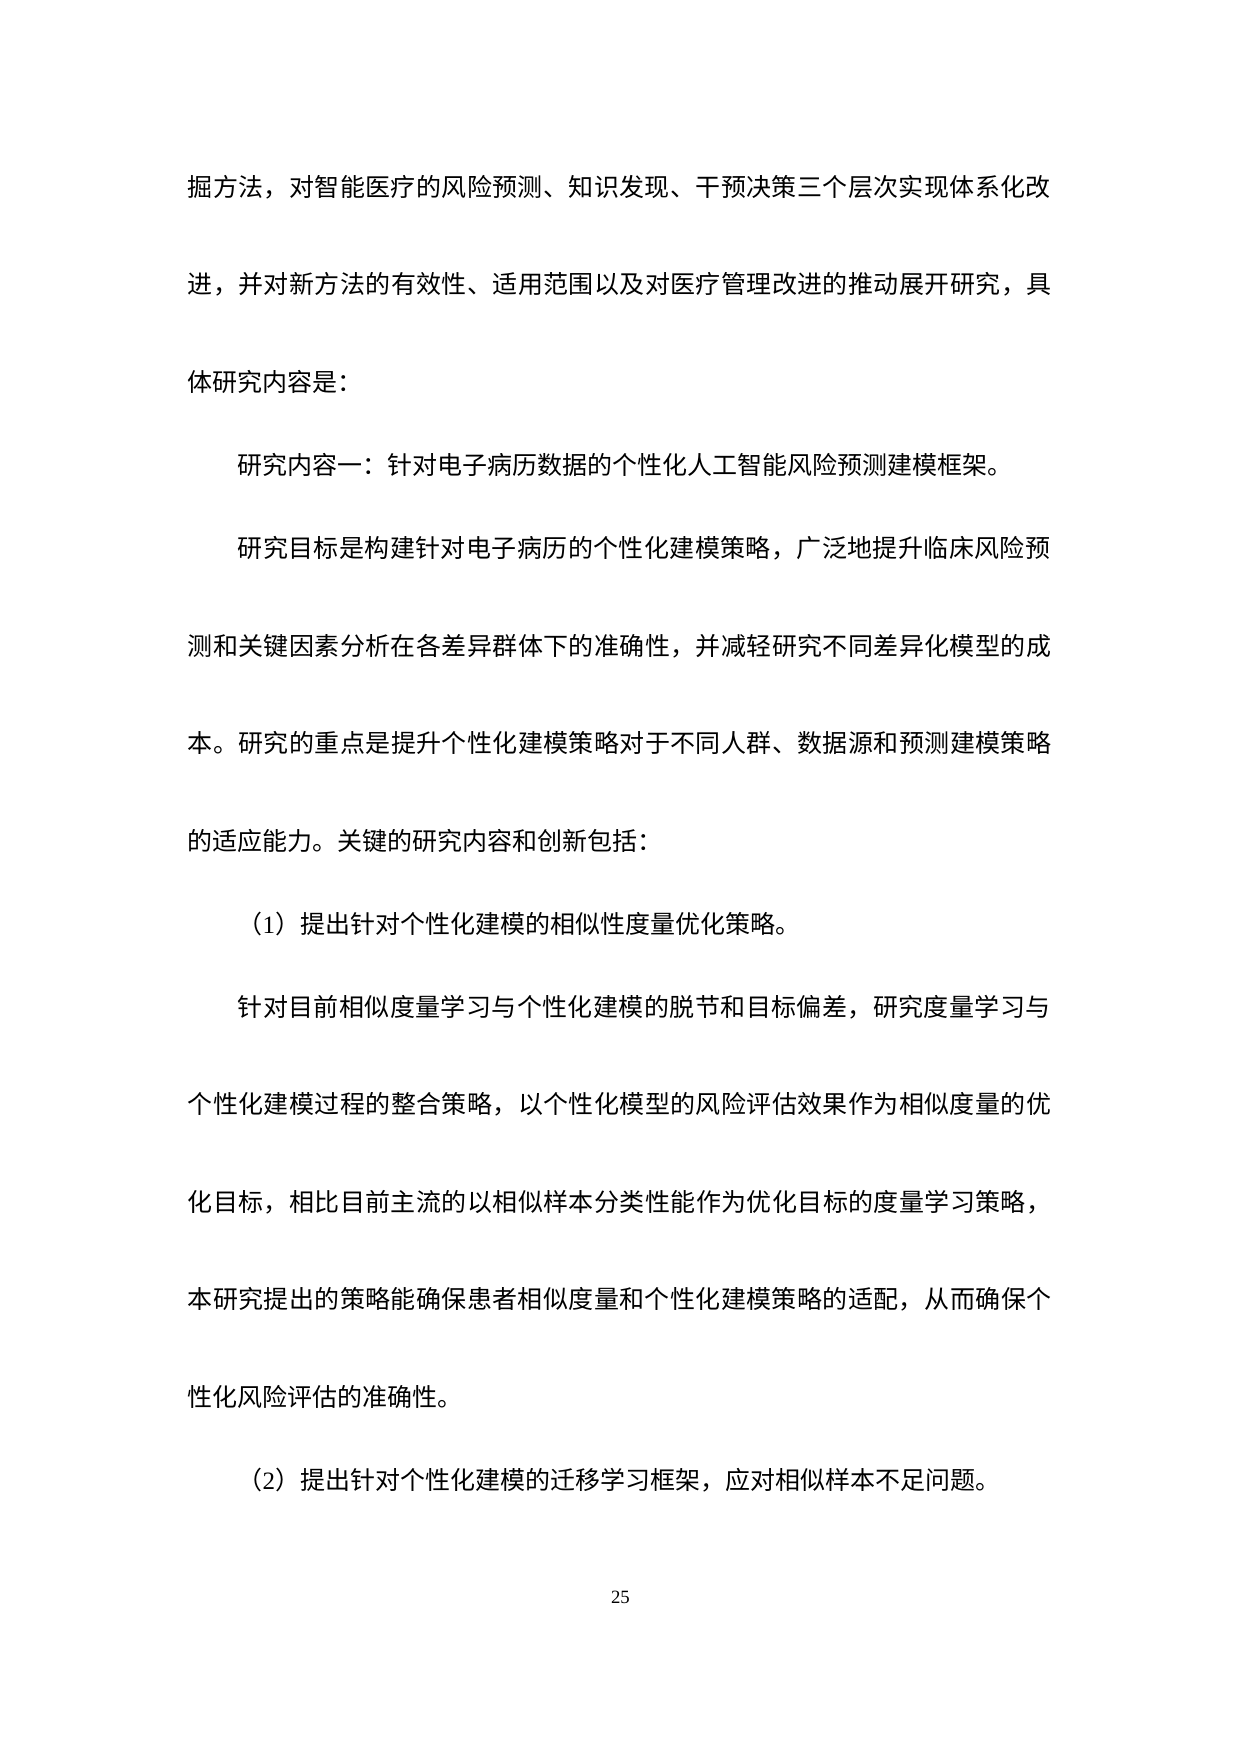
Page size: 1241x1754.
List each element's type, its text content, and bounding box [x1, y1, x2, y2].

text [187, 153, 1053, 413]
text 研究目标是构建针对电子病历的个性化建模策略，广泛地提升临床风险预测和关键因素分析在各差异群体下的准确性，并减轻研究不同差异化模型的成本。研究的重点是提升个性化建模策略对于不同人群、数据源和预测建模策略的适应能力。关键的研究内容和创新包括： [187, 514, 1053, 872]
text 针对目前相似度量学习与个性化建模的脱节和目标偏差，研究度量学习与个性化建模过程的整合策略，以个性化模型的风险评估效果作为相似度量的优化目标，相比目前主流的以相似样本分类性能作为优化目标的度量学习策略，本研究提出的策略能确保患者相似度量和个性化建模策略的适配，从而确保个性化风险评估的准确性。 [187, 973, 1053, 1428]
text 研究内容一：针对电子病历数据的个性化人工智能风险预测建模框架。 [187, 431, 1053, 496]
text （2）提出针对个性化建模的迁移学习框架，应对相似样本不足问题。 [187, 1446, 1053, 1511]
text （1）提出针对个性化建模的相似性度量优化策略。 [187, 890, 1053, 955]
